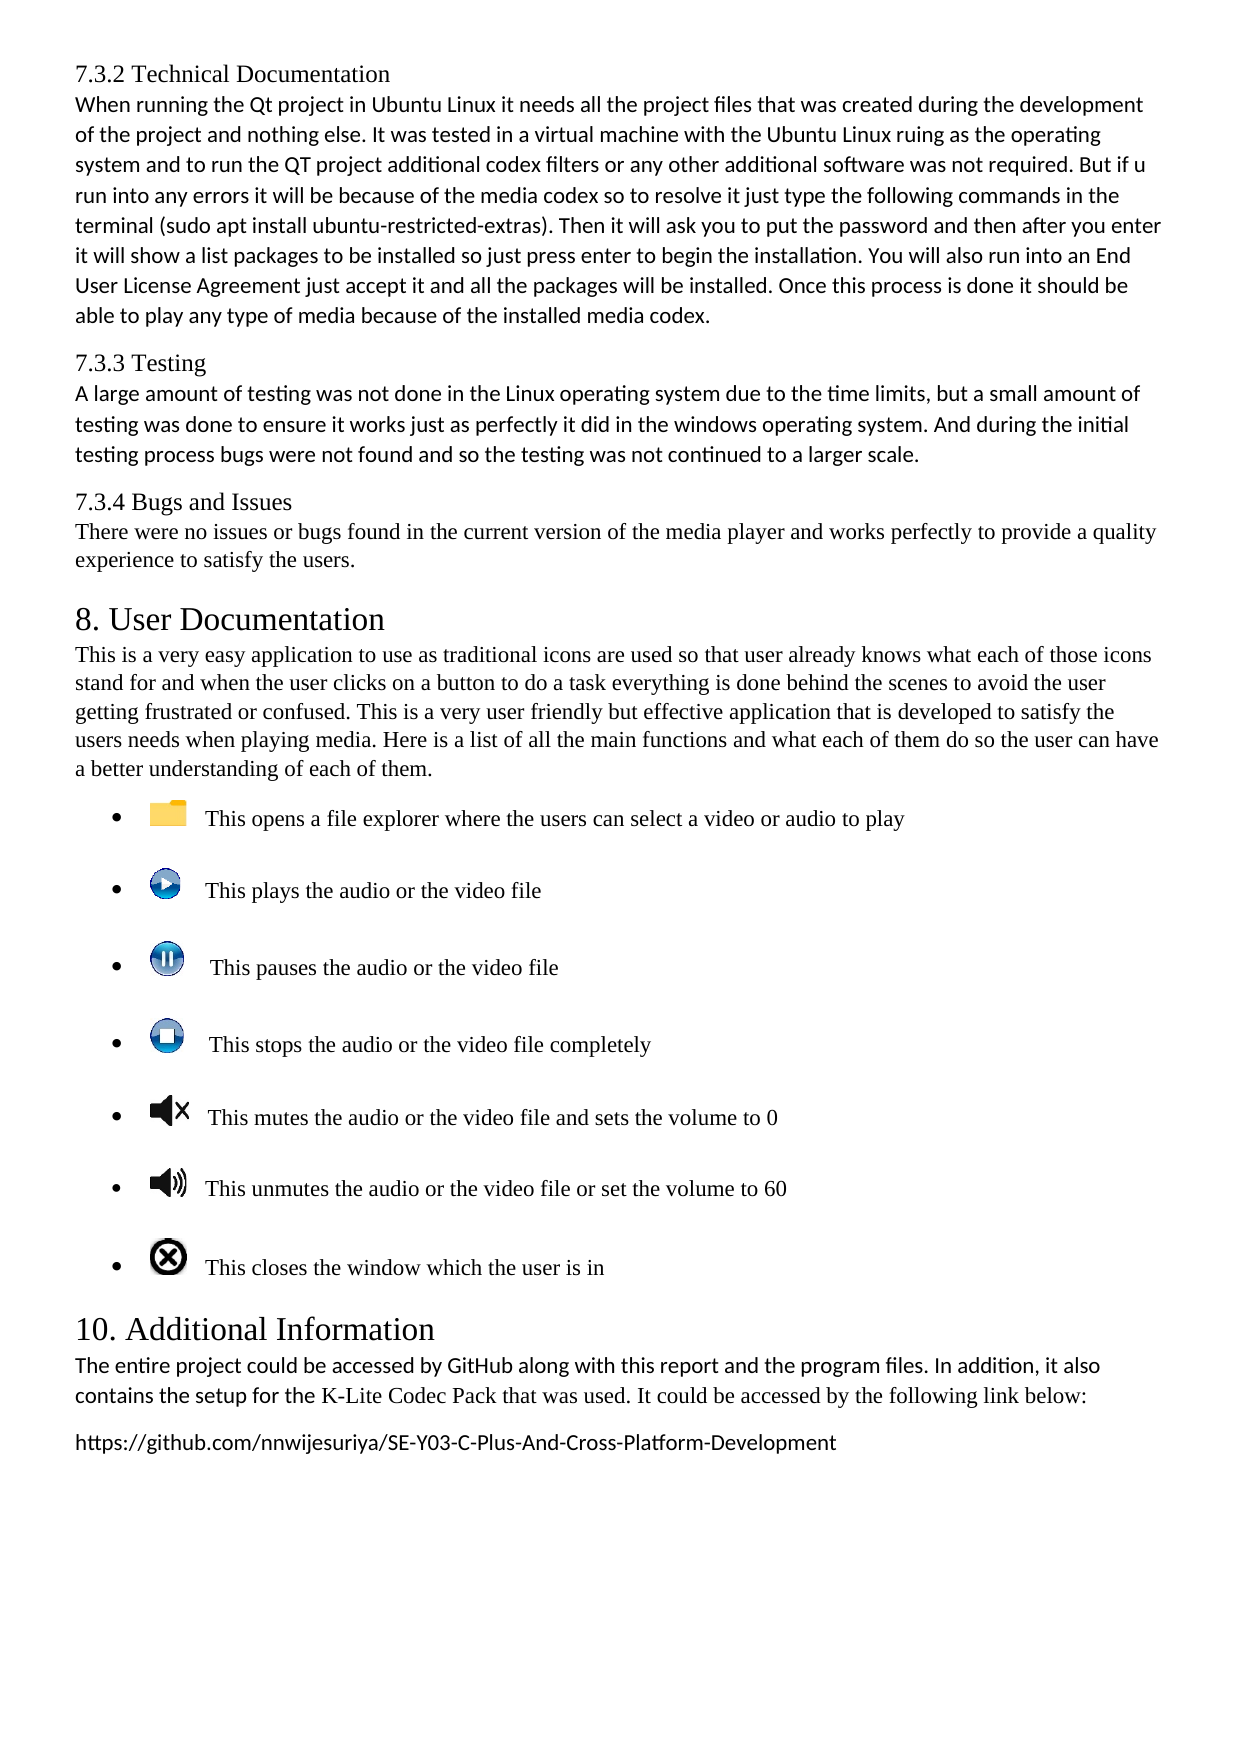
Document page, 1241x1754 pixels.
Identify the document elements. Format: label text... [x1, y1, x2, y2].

subtitle 8. User Documentation [75, 600, 1165, 638]
picture [150, 868, 181, 899]
subtitle 7.3.4 Bugs and Issues [75, 487, 1165, 516]
list This closes the window which the user is in [112, 1239, 1165, 1280]
picture [150, 1018, 184, 1053]
list This plays the audio or the video file [112, 869, 1165, 904]
subtitle 7.3.3 Testing [75, 348, 1165, 377]
text There were no issues or bugs found in the current version of the media player and works perfectly to provide a quality experience to satisfy the users. [75, 518, 1165, 573]
list This unmutes the audio or the video file or set the volume to 60 [112, 1168, 1165, 1201]
picture [150, 1095, 189, 1126]
list This opens a file explorer where the users can select a video or audio to play [112, 800, 1165, 831]
list This mutes the audio or the video file and sets the volume to 0 [112, 1095, 1165, 1131]
text When running the Qt project in Ubuntu Linux it needs all the project files that was created during the development of the project and nothing else. It was tested in a virtual machine with the Ubuntu Linux ruing as the operating system and to run the QT project additional codex filters or any other additional software was not required. But if u run into any errors it will be because of the media codex so to resolve it just type the following commands in the terminal (sudo apt install ubuntu-restricted-extras). Then it will ask you to put the password and then after you enter it will show a list packages to be installed so just press enter to begin the installation. You will also run into an End User License Agreement just accept it and all the packages will be installed. Once this process is done it should be able to play any type of media because of the installed media codex. [75, 90, 1165, 329]
picture [150, 1238, 187, 1275]
text This is a very easy application to use as traditional icons are used so that user already knows what each of those icons stand for and when the user clicks on a button to do a task everything is done behind the scenes to avoid the user getting frustrated or confused. This is a very user friendly but effective application that is developed to satisfy the users needs when playing media. Here is a list of all the main functions and what each of them do so the user can have a better understanding of each of them. [75, 641, 1165, 781]
list This stops the audio or the video file completely [112, 1018, 1165, 1058]
list This pauses the audio or the video file [112, 941, 1165, 981]
text The entire project could be accessed by GitHub along with this report and the program files. In addition, it also contains the setup for the K-Lite Codec Pack that was used. It could be accessed by the following link below: [75, 1351, 1165, 1409]
text https://github.com/nnwijesuriya/SE-Y03-C-Plus-And-Cross-Platform-Development [75, 1428, 1165, 1456]
picture [150, 800, 187, 826]
subtitle 7.3.2 Technical Documentation [75, 59, 1165, 88]
picture [150, 1168, 187, 1197]
subtitle 10. Additional Information [75, 1309, 1165, 1348]
picture [150, 941, 184, 976]
text A large amount of testing was not done in the Linux operating system due to the time limits, but a small amount of testing was done to ensure it works just as perfectly it did in the windows operating system. And during the initial testing process bugs were not found and so the testing was not continued to a larger scale. [75, 379, 1165, 468]
